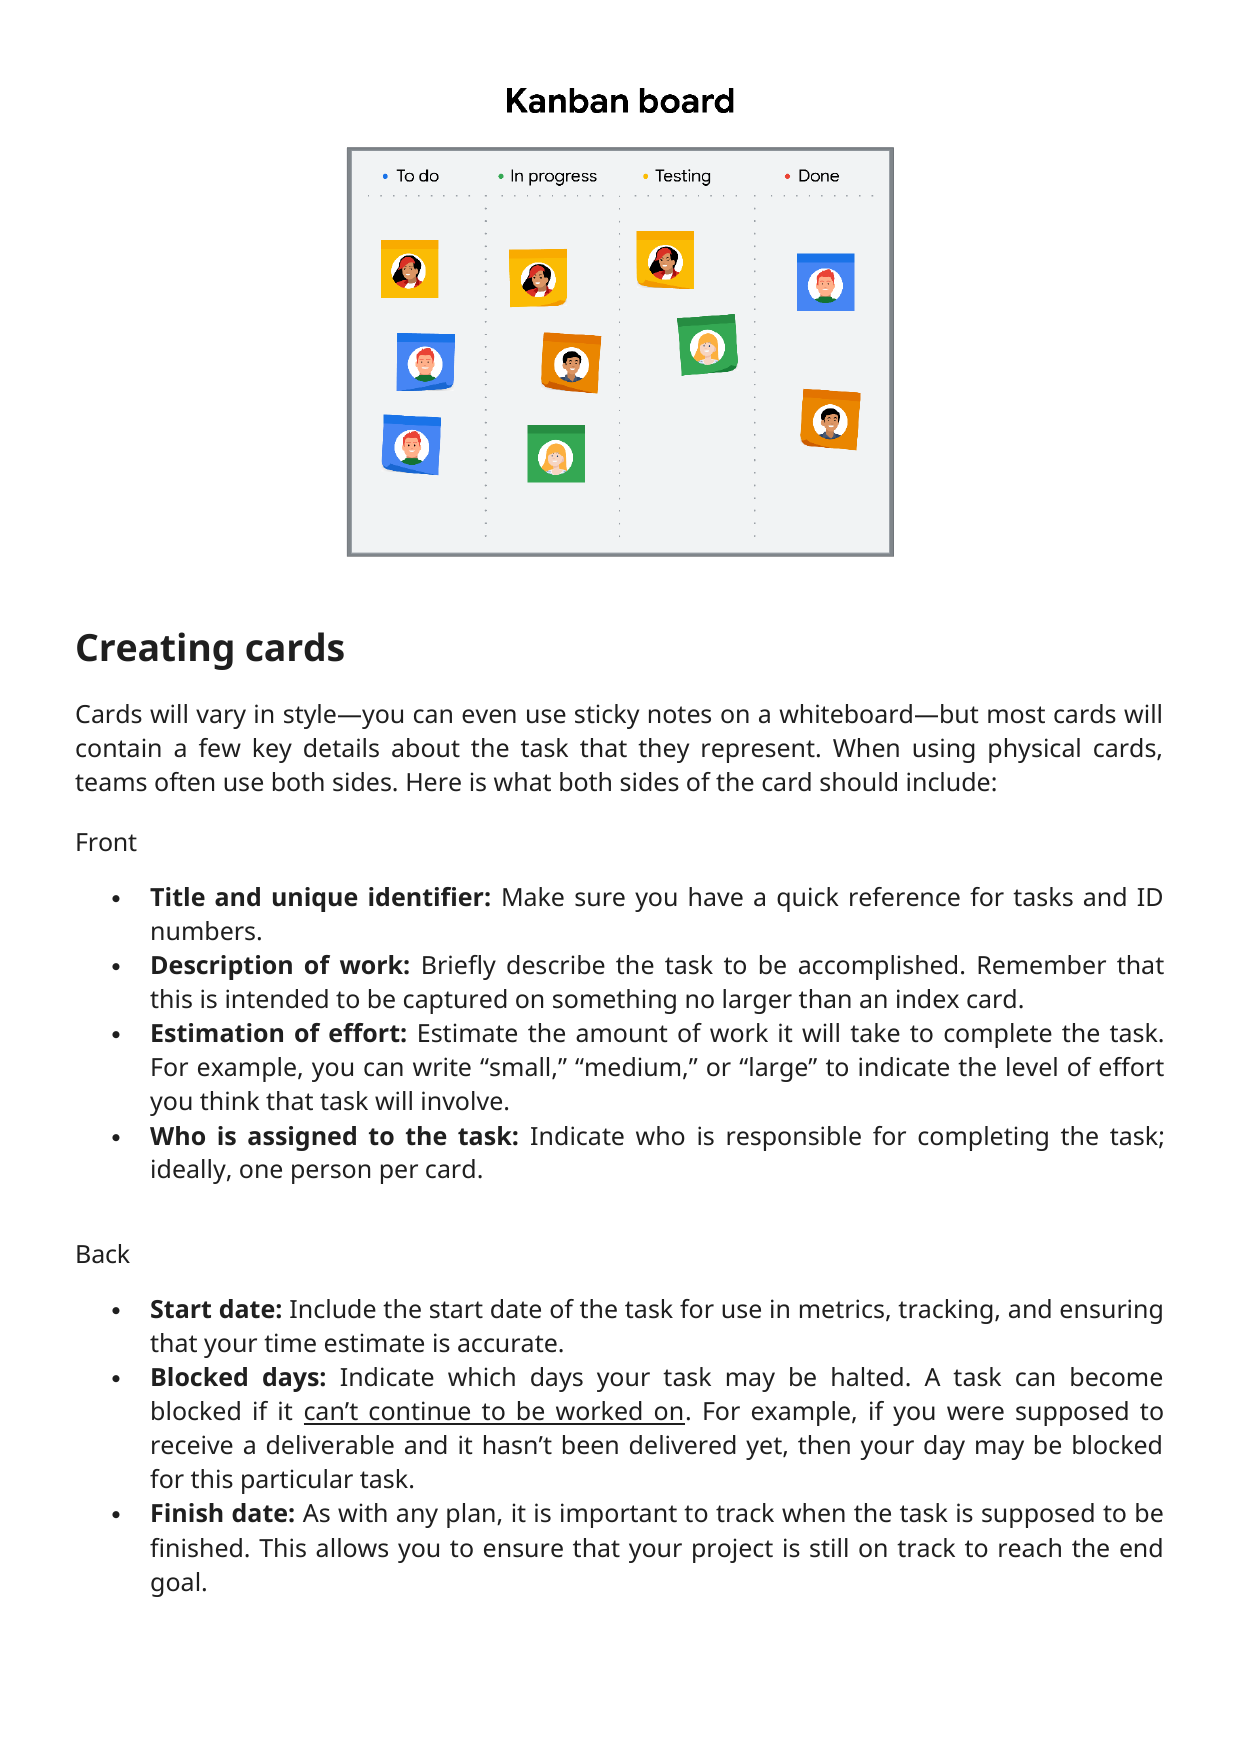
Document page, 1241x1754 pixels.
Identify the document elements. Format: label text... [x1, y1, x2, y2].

list Title and unique identifier: Make sure you have a quick reference for tasks and ID numbers. [112, 880, 1165, 948]
text Cards will vary in style—you can even use sticky notes on a whiteboard—but most cards will contain a few key details about the task that they represent. When using physical cards, teams often use both sides. Here is what both sides of the card should include: [75, 697, 1165, 799]
list Start date: Include the start date of the task for use in metrics, tracking, and ensuring that your time estimate is accurate. [112, 1292, 1165, 1360]
subtitle Back [75, 1236, 1165, 1270]
list Estimation of effort: Estimate the amount of work it will take to complete the task. For example, you can write “small,” “medium,” or “large” to indicate the level of effort you think that task will involve. [112, 1016, 1165, 1118]
subtitle Creating cards [75, 621, 1165, 672]
picture [274, 75, 966, 569]
list Finish date: As with any plan, it is important to track when the task is supposed to be finished. This allows you to ensure that your project is still on track to reach the end goal. [112, 1496, 1165, 1598]
list Who is assigned to the task: Indicate who is responsible for completing the task; ideally, one person per card. [112, 1118, 1165, 1186]
subtitle Front [75, 824, 1165, 858]
list Description of work: Briefly describe the task to be accomplished. Remember that this is intended to be captured on something no larger than an index card. [112, 948, 1165, 1016]
list Blocked days: Indicate which days your task may be halted. A task can become blocked if it can’t continue to be worked on. For example, if you were supposed to receive a deliverable and it hasn’t been delivered yet, then your day may be blocked for this particular task. [112, 1360, 1165, 1496]
